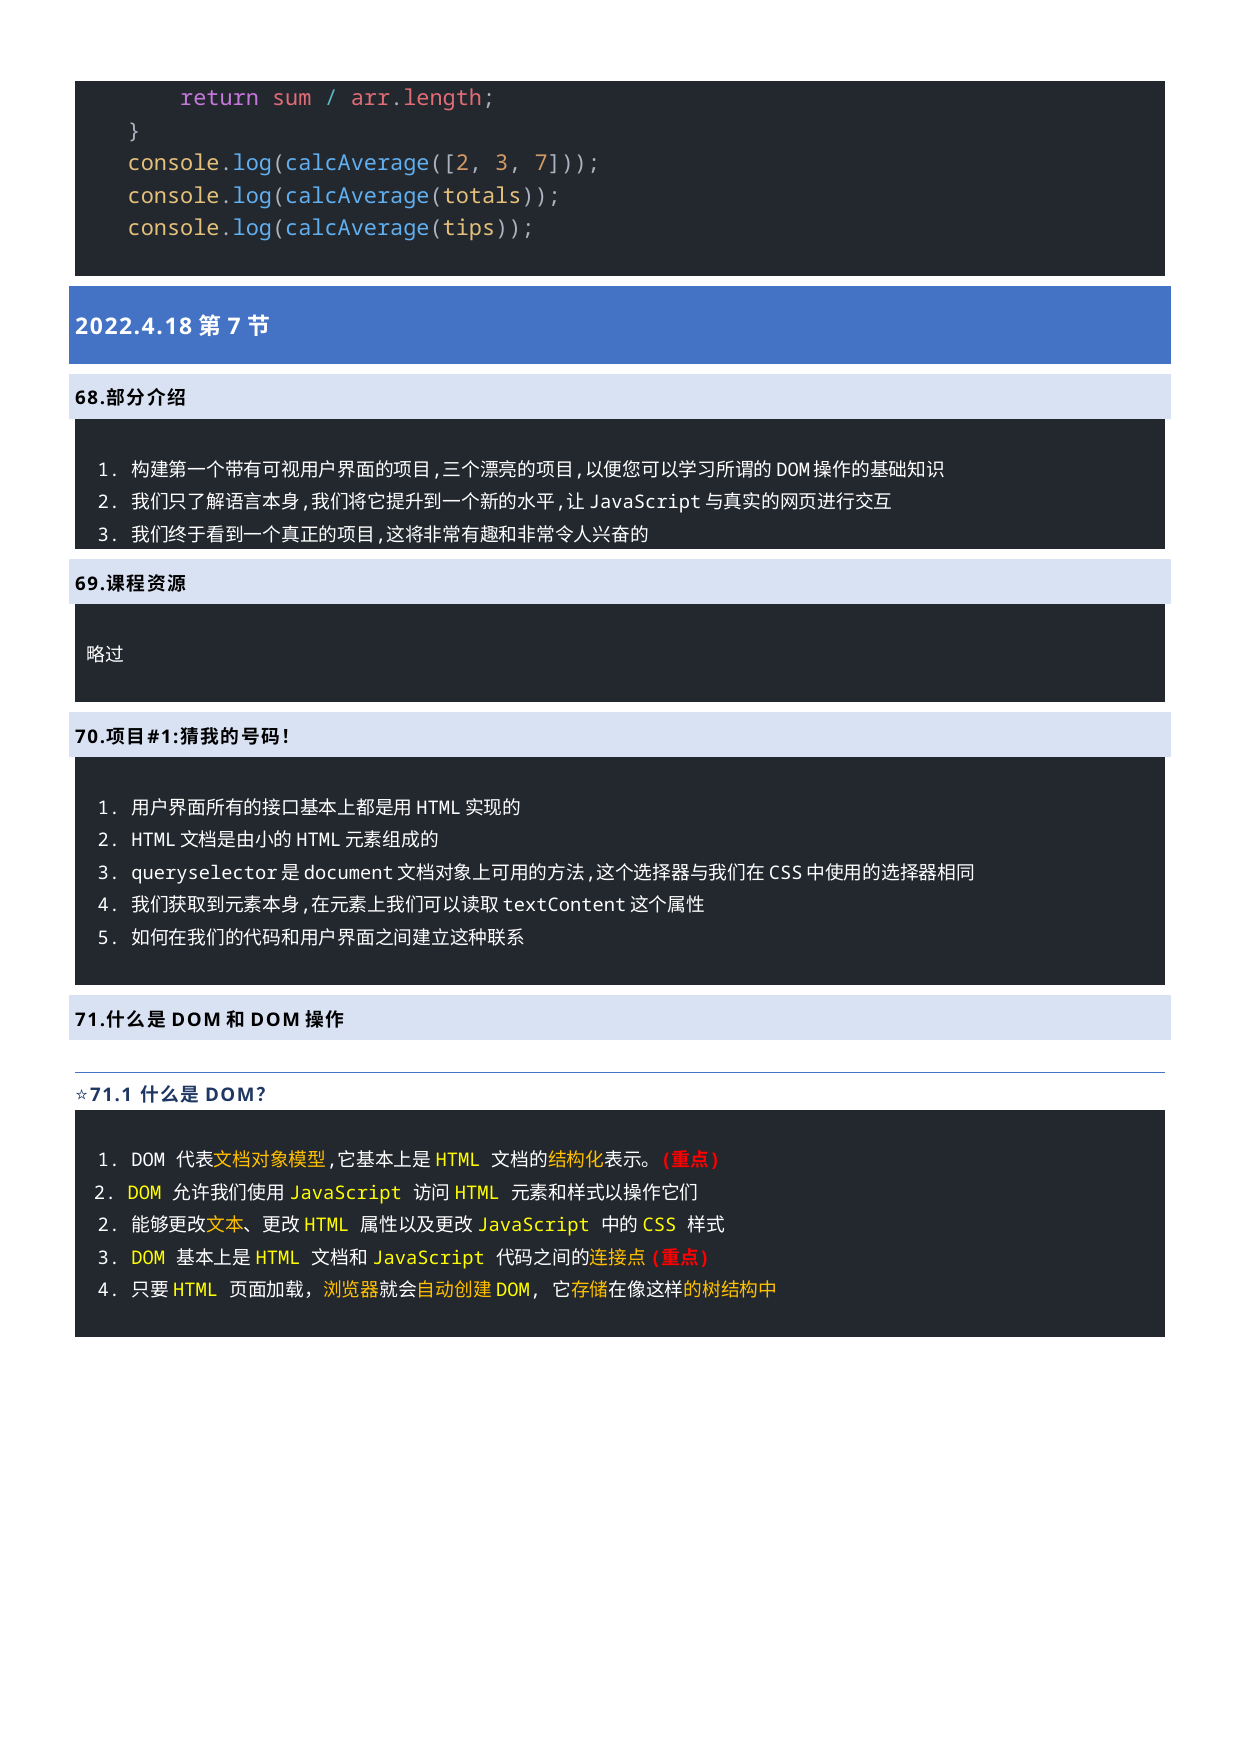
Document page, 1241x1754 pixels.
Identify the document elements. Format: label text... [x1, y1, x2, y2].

text console.log(calcAverage([2, 3, 7])); [75, 146, 1165, 178]
text 2. 我们只了解语言本身,我们将它提升到一个新的水平,让JavaScript与真实的网页进行交互 [75, 484, 1165, 517]
text return sum / arr.length; [75, 81, 1165, 113]
subtitle 70.项目#1:猜我的号码！ [75, 719, 1165, 751]
text 略过 [75, 637, 1165, 669]
text 2. DOM 允许我们使用 JavaScript 访问 HTML 元素和样式以操作它们 [75, 1175, 1165, 1207]
subtitle 2022.4.18第7节 [75, 293, 1165, 357]
text 3. DOM 基本上是 HTML 文档和 JavaScript 代码之间的连接点 (重点) [75, 1240, 1165, 1272]
text } [75, 113, 1165, 146]
text console.log(calcAverage(totals)); [75, 178, 1165, 211]
text 2. 能够更改文本、更改 HTML 属性以及更改 JavaScript 中的 CSS 样式 [75, 1207, 1165, 1240]
text 4. 我们获取到元素本身,在元素上我们可以读取textContent这个属性 [75, 887, 1165, 920]
subtitle 69.课程资源 [75, 566, 1165, 598]
text 2. HTML文档是由小的HTML元素组成的 [75, 822, 1165, 855]
text 4. 只要 HTML 页面加载，浏览器就会自动创建 DOM, 它存储在像这样的树结构中 [75, 1272, 1165, 1305]
subtitle 68.部分介绍 [75, 380, 1165, 413]
text 1. 用户界面所有的接口基本上都是用HTML实现的 [75, 790, 1165, 822]
text 5. 如何在我们的代码和用户界面之间建立这种联系 [75, 920, 1165, 952]
text 1. 构建第一个带有可视用户界面的项目,三个漂亮的项目,以便您可以学习所谓的DOM操作的基础知识 [75, 452, 1165, 484]
text 3. queryselector是document文档对象上可用的方法,这个选择器与我们在CSS中使用的选择器相同 [75, 855, 1165, 887]
text console.log(calcAverage(tips)); [75, 211, 1165, 243]
subtitle ⭐71.1 什么是DOM？ [75, 1073, 1165, 1110]
subtitle 71.什么是DOM和DOM操作 [75, 1002, 1165, 1034]
text 3. 我们终于看到一个真正的项目,这将非常有趣和非常令人兴奋的 [75, 517, 1165, 549]
text 1. DOM 代表文档对象模型,它基本上是 HTML 文档的结构化表示。(重点) [75, 1142, 1165, 1175]
